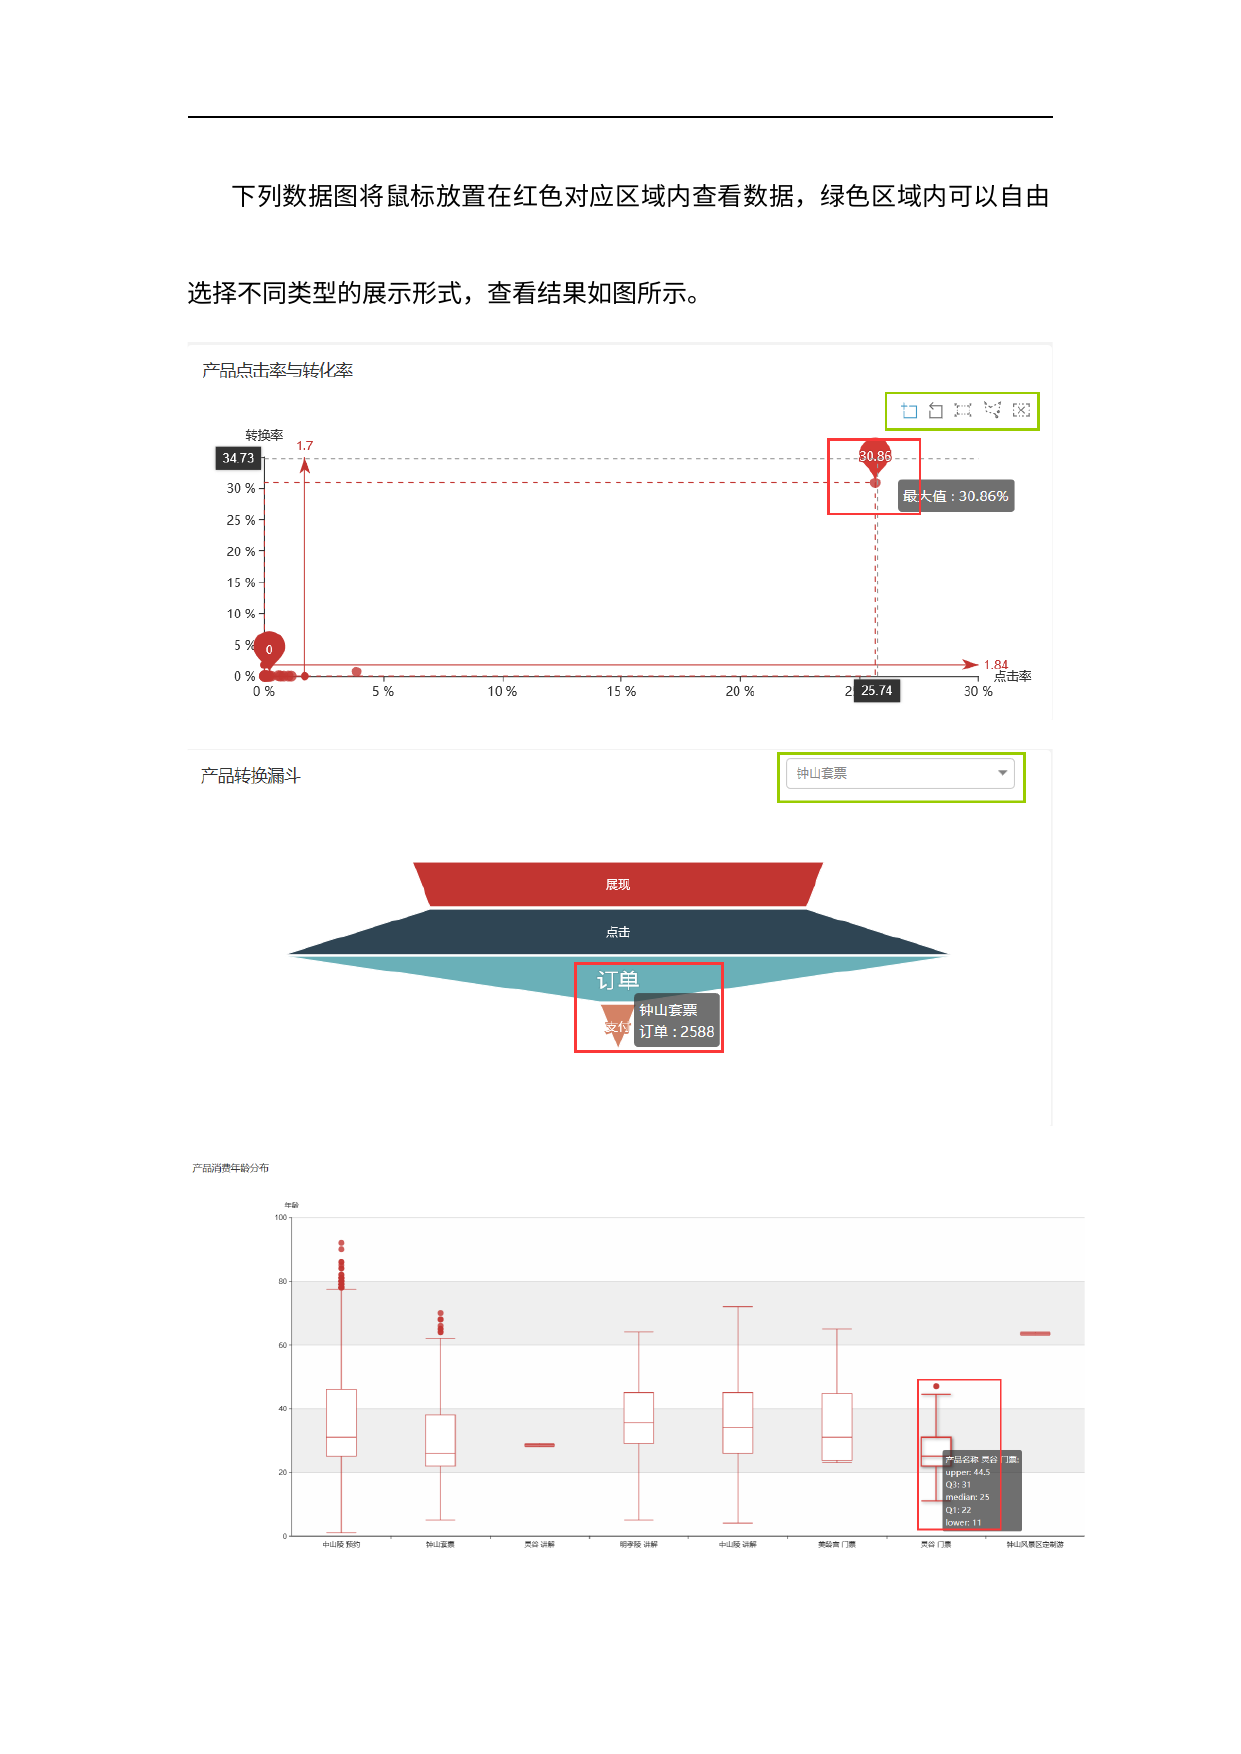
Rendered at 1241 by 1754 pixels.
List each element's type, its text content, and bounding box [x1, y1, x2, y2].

picture [187, 1156, 1092, 1556]
text 下列数据图将鼠标放置在红色对应区域内查看数据，绿色区域内可以自由选择不同类型的展示形式，查看结果如图所示。 [187, 162, 1053, 324]
picture [187, 749, 1053, 1126]
picture [187, 342, 1053, 720]
